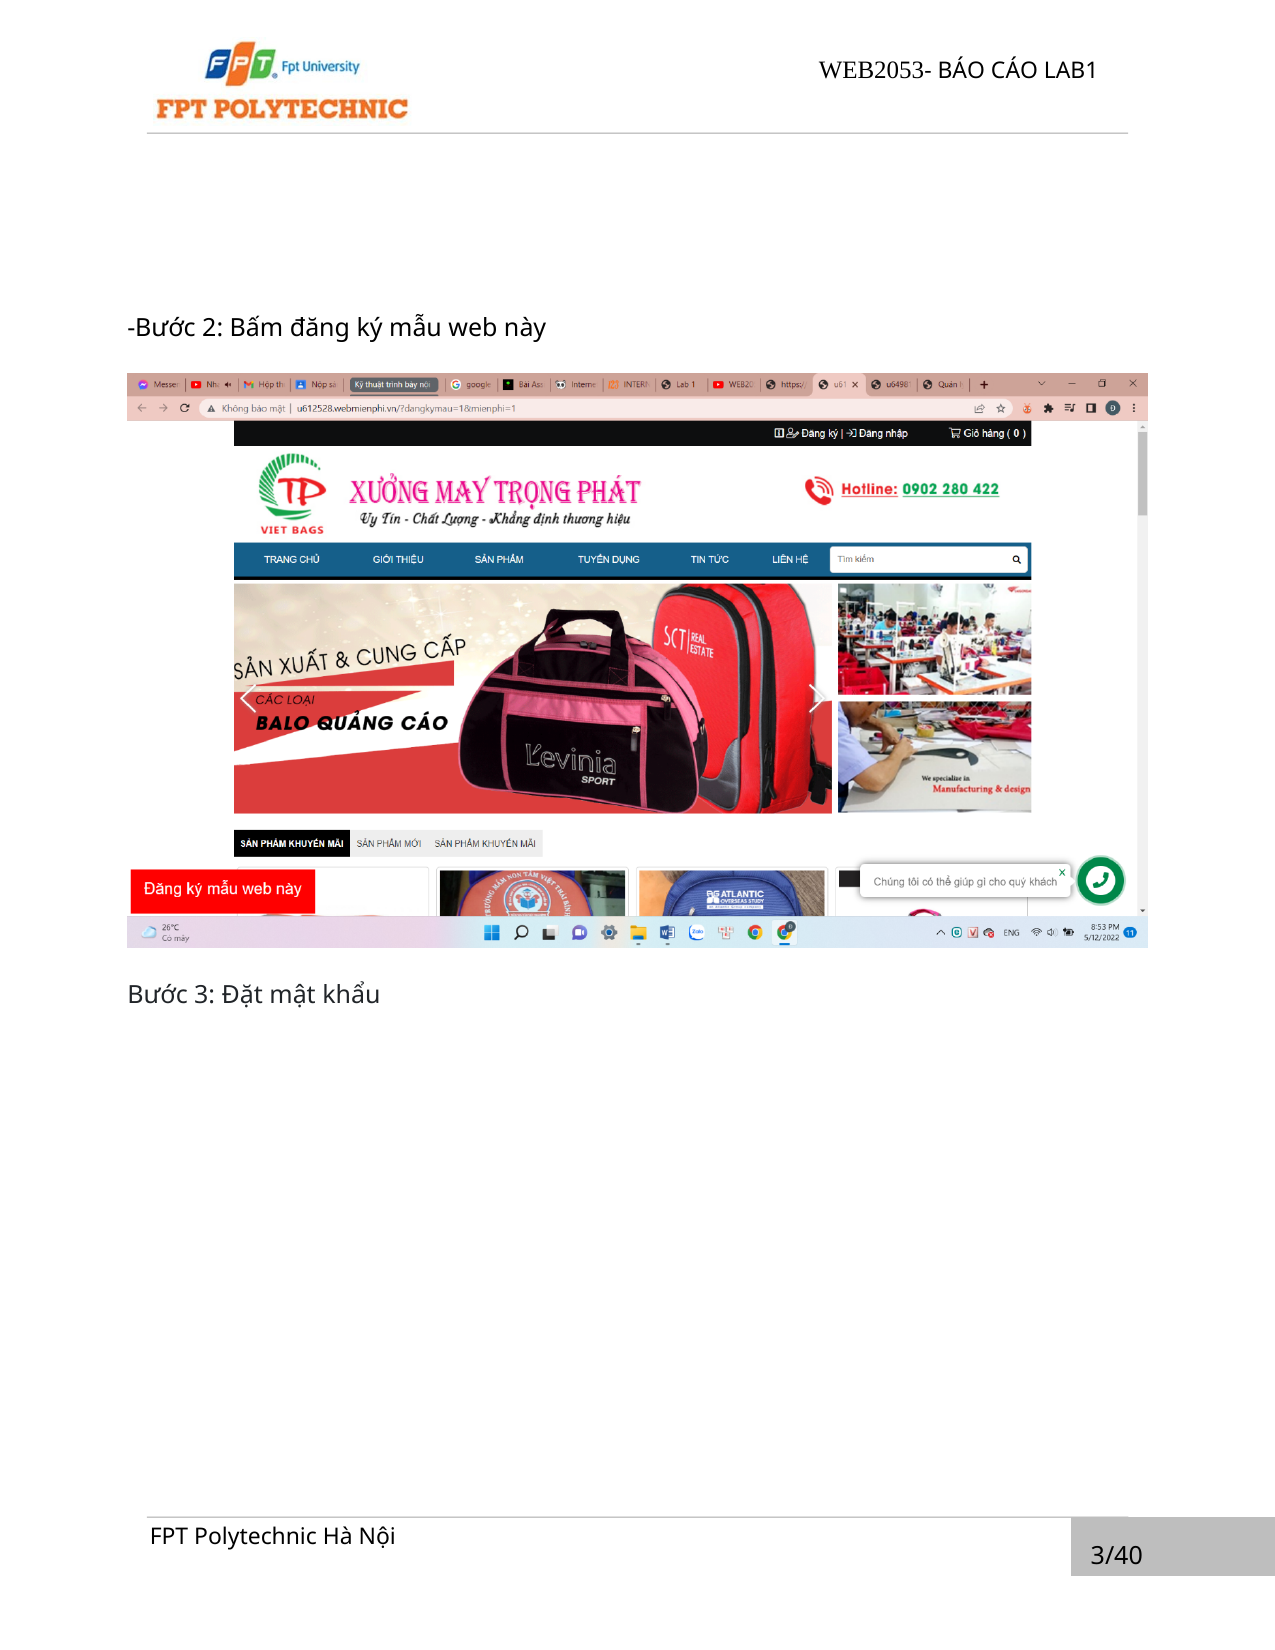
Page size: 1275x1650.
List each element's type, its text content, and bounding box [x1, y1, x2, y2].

picture [153, 37, 412, 126]
text -Bước 2: Bấm đăng ký mẫu web này [127, 310, 1148, 344]
picture [127, 373, 1148, 948]
picture [1071, 1517, 1275, 1576]
text Bước 3: Đặt mật khẩu [127, 977, 1148, 1011]
